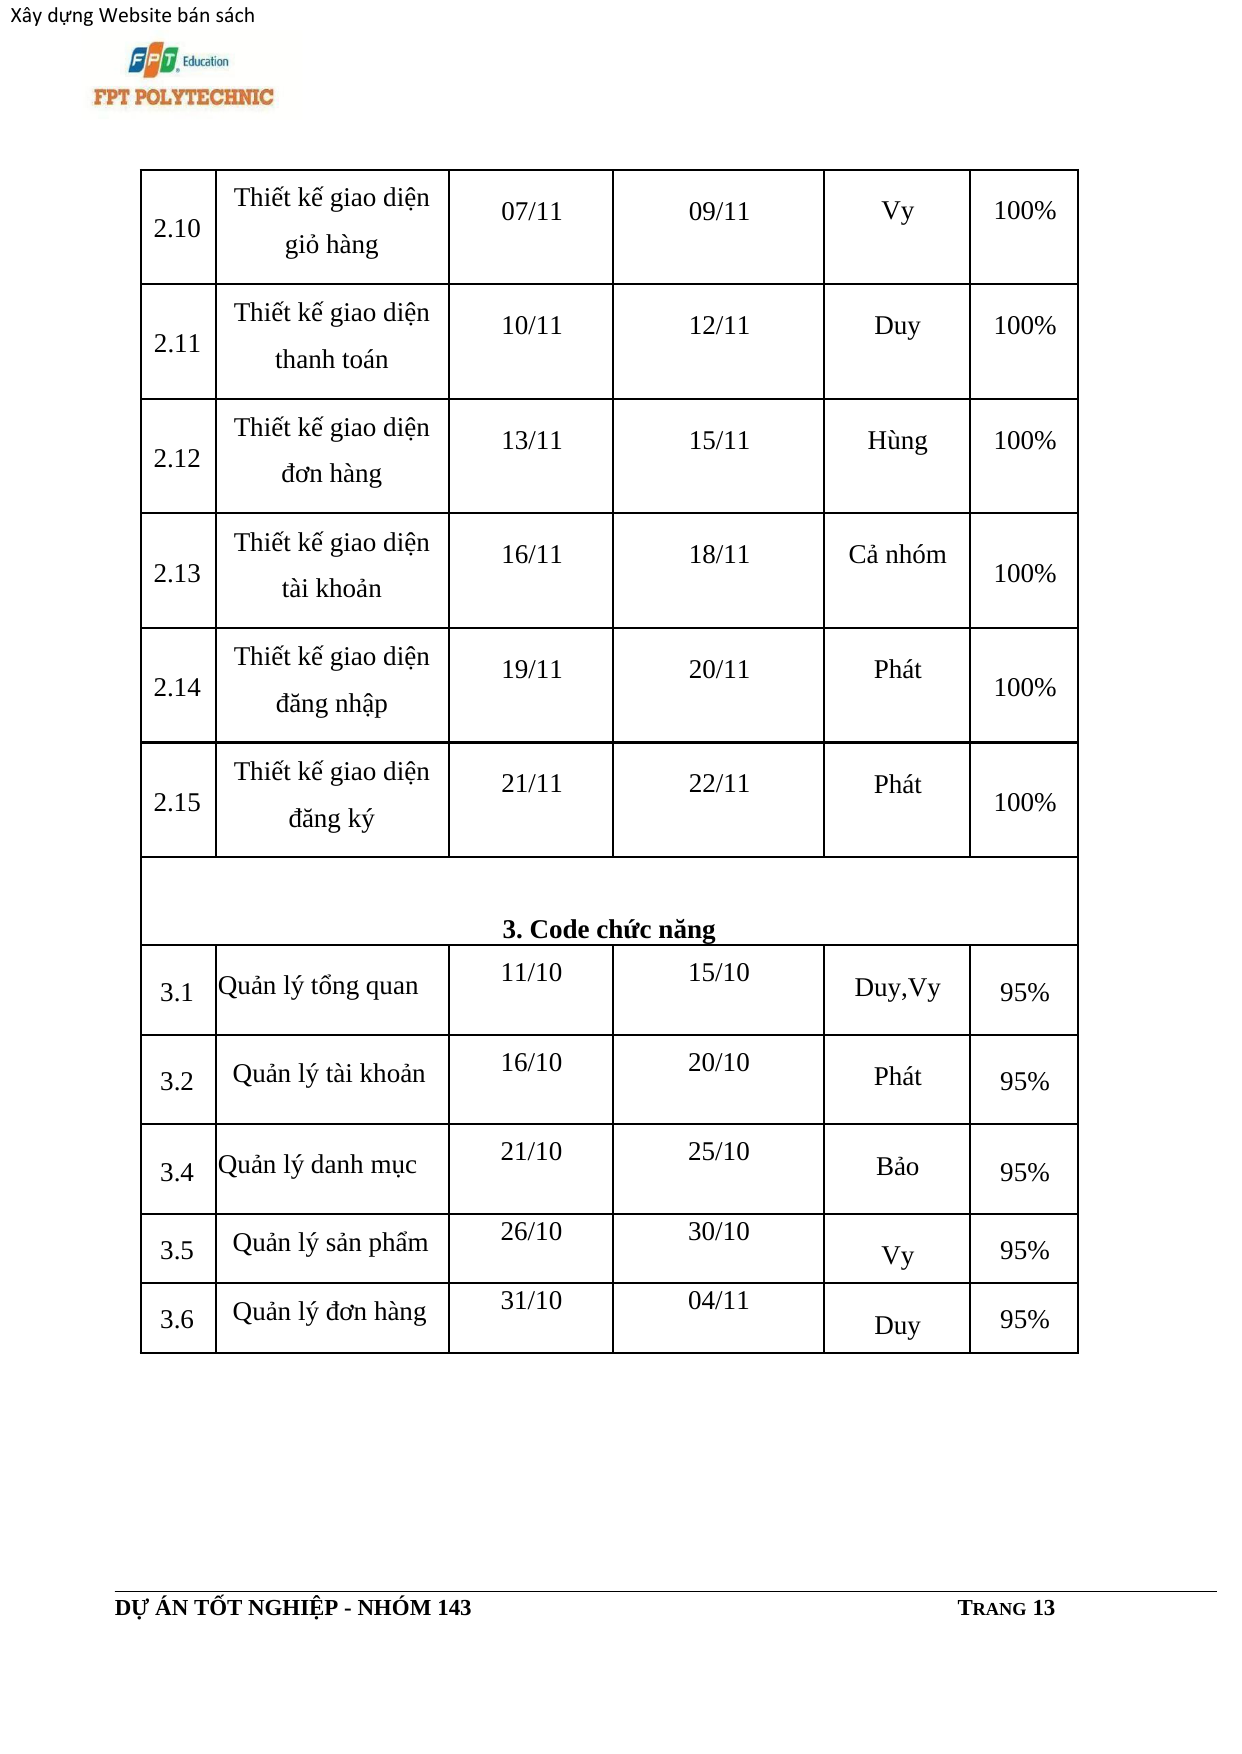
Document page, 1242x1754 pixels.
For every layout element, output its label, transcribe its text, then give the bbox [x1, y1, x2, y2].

table_cell 2.12 [142, 400, 215, 512]
table_cell 95% [971, 1215, 1077, 1282]
table_header 07/11 [450, 171, 612, 283]
table_cell Thiết kế giao diện đăng ký [217, 744, 448, 856]
table_cell 22/11 [614, 744, 823, 856]
table_cell Vy [825, 1215, 969, 1282]
table_cell 04/11 [614, 1284, 823, 1352]
table_cell 10/11 [450, 285, 612, 398]
picture [81, 30, 303, 120]
table_cell 95% [971, 946, 1077, 1033]
table_cell 100% [971, 285, 1077, 398]
table_cell 13/11 [450, 400, 612, 512]
table_cell 15/11 [614, 400, 823, 512]
table_cell 20/11 [614, 629, 823, 741]
table_cell 11/10 [450, 946, 612, 1033]
table_cell 31/10 [450, 1284, 612, 1352]
table_cell Thiết kế giao diện đơn hàng [217, 400, 448, 512]
table_cell Phát [825, 1036, 969, 1123]
table_header 09/11 [614, 171, 823, 283]
table_cell Quản lý sản phẩm [217, 1215, 448, 1282]
table_cell Hùng [825, 400, 969, 512]
table_header Thiết kế giao diện giỏ hàng [217, 171, 448, 283]
table_cell Thiết kế giao diện tài khoản [217, 514, 448, 627]
table_cell Duy [825, 285, 969, 398]
table_cell 100% [971, 400, 1077, 512]
table_cell 21/10 [450, 1125, 612, 1213]
table_cell Duy,Vy [825, 946, 969, 1033]
table_cell 12/11 [614, 285, 823, 398]
table_cell 19/11 [450, 629, 612, 741]
table_cell Cả nhóm [825, 514, 969, 627]
table_cell 18/11 [614, 514, 823, 627]
table_cell 2.13 [142, 514, 215, 627]
table_cell 3.5 [142, 1215, 215, 1282]
table_cell Duy [825, 1284, 969, 1352]
table_cell 100% [971, 514, 1077, 627]
table_header 100% [971, 171, 1077, 283]
table_cell 2.11 [142, 285, 215, 398]
table_cell Thiết kế giao diện đăng nhập [217, 629, 448, 741]
table_cell Quản lý đơn hàng [217, 1284, 448, 1352]
table_cell 30/10 [614, 1215, 823, 1282]
table_cell 95% [971, 1036, 1077, 1123]
table_cell Quản lý danh mục [217, 1125, 448, 1213]
table_cell 20/10 [614, 1036, 823, 1123]
table_cell 3.2 [142, 1036, 215, 1123]
table_cell 3.1 [142, 946, 215, 1033]
table_cell Quản lý tài khoản [217, 1036, 448, 1123]
table_cell 95% [971, 1125, 1077, 1213]
table_cell 15/10 [614, 946, 823, 1033]
table_cell 2.14 [142, 629, 215, 741]
table_cell 95% [971, 1284, 1077, 1352]
table_cell 2.15 [142, 744, 215, 856]
table_cell 16/11 [450, 514, 612, 627]
table_cell 21/11 [450, 744, 612, 856]
table_cell 3. Code chức năng [142, 858, 1077, 944]
table_cell Bảo [825, 1125, 969, 1213]
table_cell Phát [825, 629, 969, 741]
table_cell 25/10 [614, 1125, 823, 1213]
table_cell 16/10 [450, 1036, 612, 1123]
table_header Vy [825, 171, 969, 283]
table_cell Phát [825, 744, 969, 856]
table_cell Thiết kế giao diện thanh toán [217, 285, 448, 398]
table_cell 100% [971, 629, 1077, 741]
table_header 2.10 [142, 171, 215, 283]
table_cell 100% [971, 744, 1077, 856]
table_cell Quản lý tổng quan [217, 946, 448, 1033]
table_cell 3.4 [142, 1125, 215, 1213]
table_cell 3.6 [142, 1284, 215, 1352]
table_cell 26/10 [450, 1215, 612, 1282]
